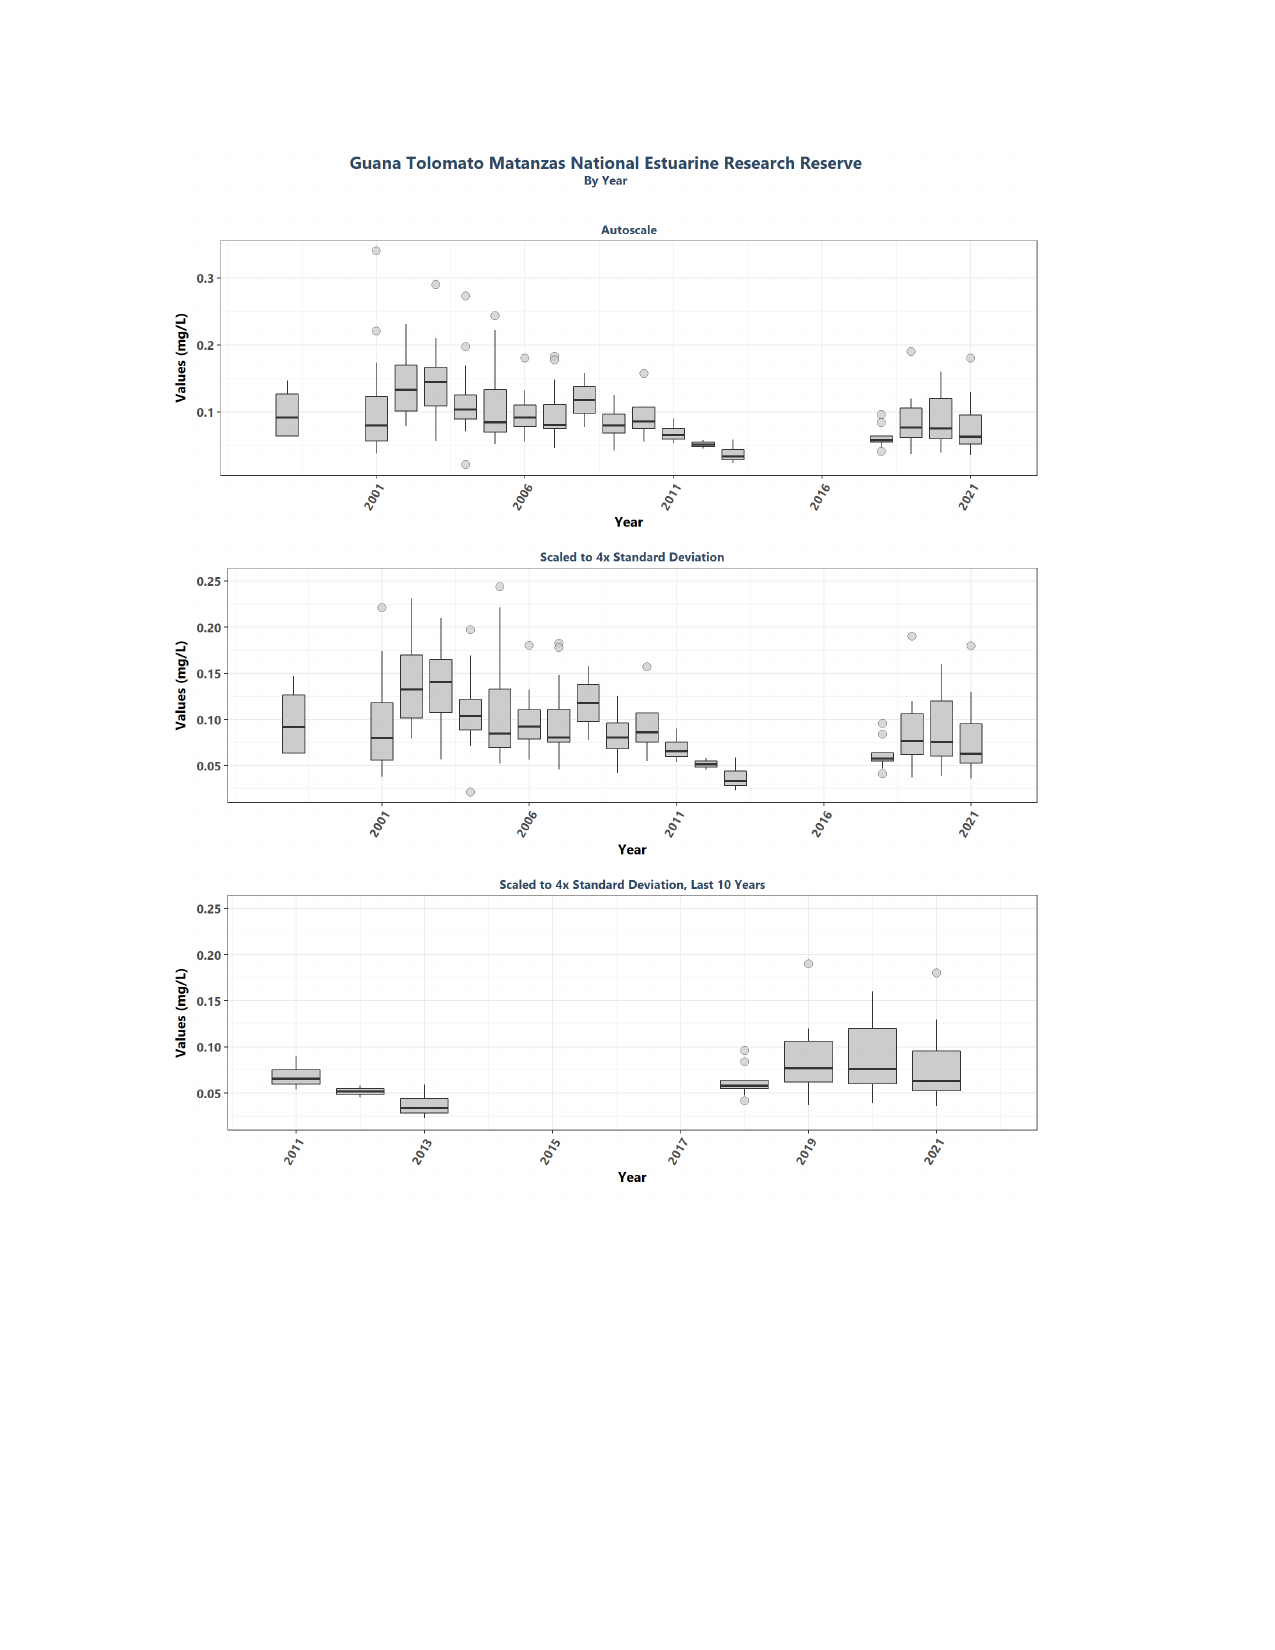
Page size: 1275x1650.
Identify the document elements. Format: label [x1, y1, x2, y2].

picture [168, 150, 1044, 1200]
